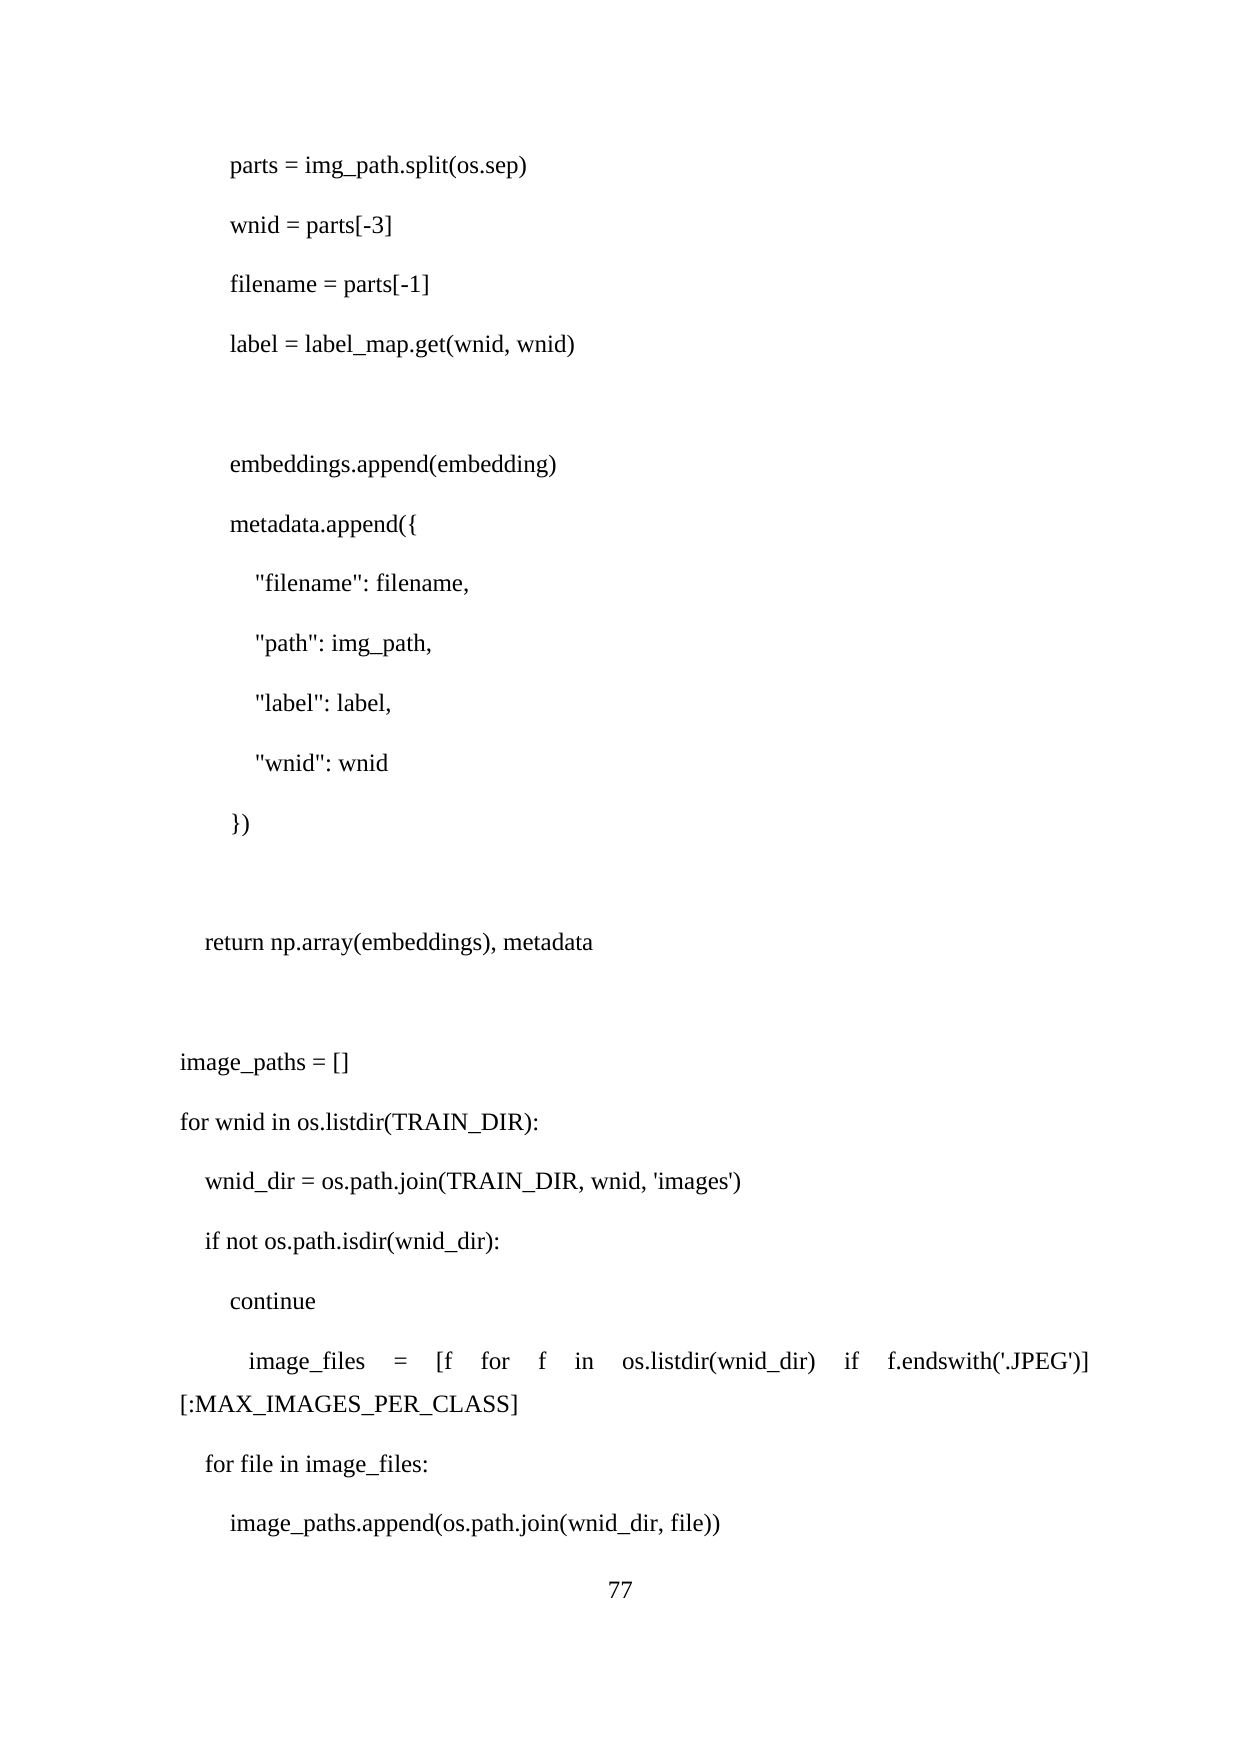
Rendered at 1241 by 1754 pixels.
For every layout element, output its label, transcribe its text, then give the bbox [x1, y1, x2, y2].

text "wnid": wnid [179, 748, 1090, 777]
text image_paths = [] [179, 1047, 1090, 1076]
text filename = parts[-1] [179, 269, 1090, 298]
text embeddings.append(embedding) [179, 449, 1090, 478]
text parts = img_path.split(os.sep) [179, 150, 1090, 179]
text if not os.path.isdir(wnid_dir): [179, 1226, 1090, 1255]
text "path": img_path, [179, 628, 1090, 657]
text "label": label, [179, 688, 1090, 717]
text return np.array(embeddings), metadata [179, 927, 1090, 956]
text label = label_map.get(wnid, wnid) [179, 329, 1090, 358]
text }) [179, 808, 1090, 836]
text for wnid in os.listdir(TRAIN_DIR): [179, 1107, 1090, 1135]
text image_files = [f for f in os.listdir(wnid_dir) if f.endswith('.JPEG')][:MAX_IMAGES_PER_CLASS] [179, 1346, 1090, 1418]
text continue [179, 1286, 1090, 1315]
text "filename": filename, [179, 568, 1090, 597]
text metadata.append({ [179, 509, 1090, 537]
text wnid_dir = os.path.join(TRAIN_DIR, wnid, 'images') [179, 1166, 1090, 1195]
text for file in image_files: [179, 1449, 1090, 1477]
text image_paths.append(os.path.join(wnid_dir, file)) [179, 1508, 1090, 1537]
text wnid = parts[-3] [179, 210, 1090, 238]
